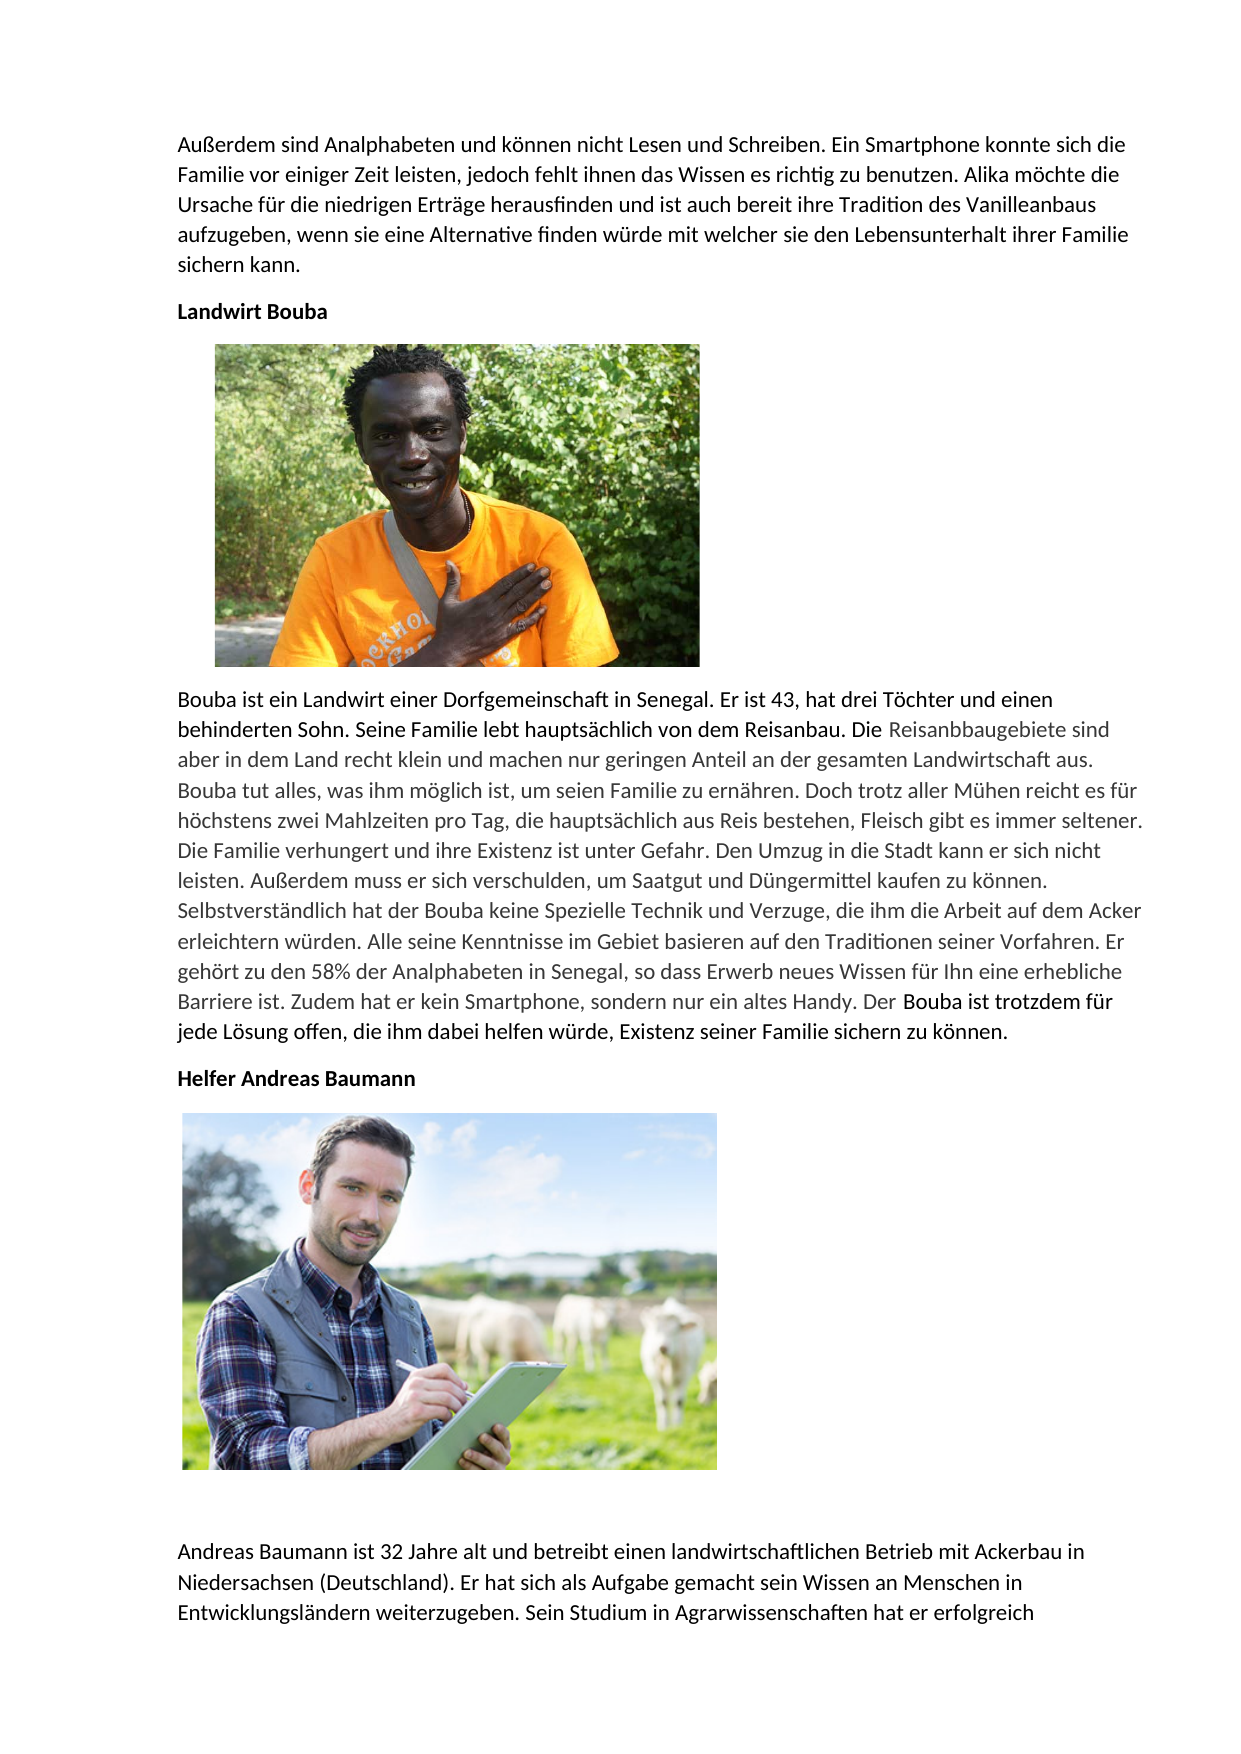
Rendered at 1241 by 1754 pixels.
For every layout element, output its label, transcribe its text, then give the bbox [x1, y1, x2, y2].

picture [214, 344, 700, 667]
text Bouba ist ein Landwirt einer Dorfgemeinschaft in Senegal. Er ist 43, hat drei Töchter und einen behinderten Sohn. Seine Familie lebt hauptsächlich von dem Reisanbau. Die Reisanbbaugebiete sind aber in dem Land recht klein und machen nur geringen Anteil an der gesamten Landwirtschaft aus. Bouba tut alles, was ihm möglich ist, um seien Familie zu ernähren. Doch trotz aller Mühen reicht es für höchstens zwei Mahlzeiten pro Tag, die hauptsächlich aus Reis bestehen, Fleisch gibt es immer seltener. Die Familie verhungert und ihre Existenz ist unter Gefahr. Den Umzug in die Stadt kann er sich nicht leisten. Außerdem muss er sich verschulden, um Saatgut und Düngermittel kaufen zu können. Selbstverständlich hat der Bouba keine Spezielle Technik und Verzuge, die ihm die Arbeit auf dem Acker erleichtern würden. Alle seine Kenntnisse im Gebiet basieren auf den Traditionen seiner Vorfahren. Er gehört zu den 58% der Analphabeten in Senegal, so dass Erwerb neues Wissen für Ihn eine erhebliche Barriere ist. Zudem hat er kein Smartphone, sondern nur ein altes Handy. Der Bouba ist trotzdem für jede Lösung offen, die ihm dabei helfen würde, Existenz seiner Familie sichern zu können. [177, 685, 1152, 1045]
text Landwirt Bouba [177, 297, 1152, 326]
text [177, 1537, 1152, 1626]
text Helfer Andreas Baumann [177, 1064, 1152, 1092]
picture [182, 1113, 717, 1470]
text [177, 130, 1152, 279]
